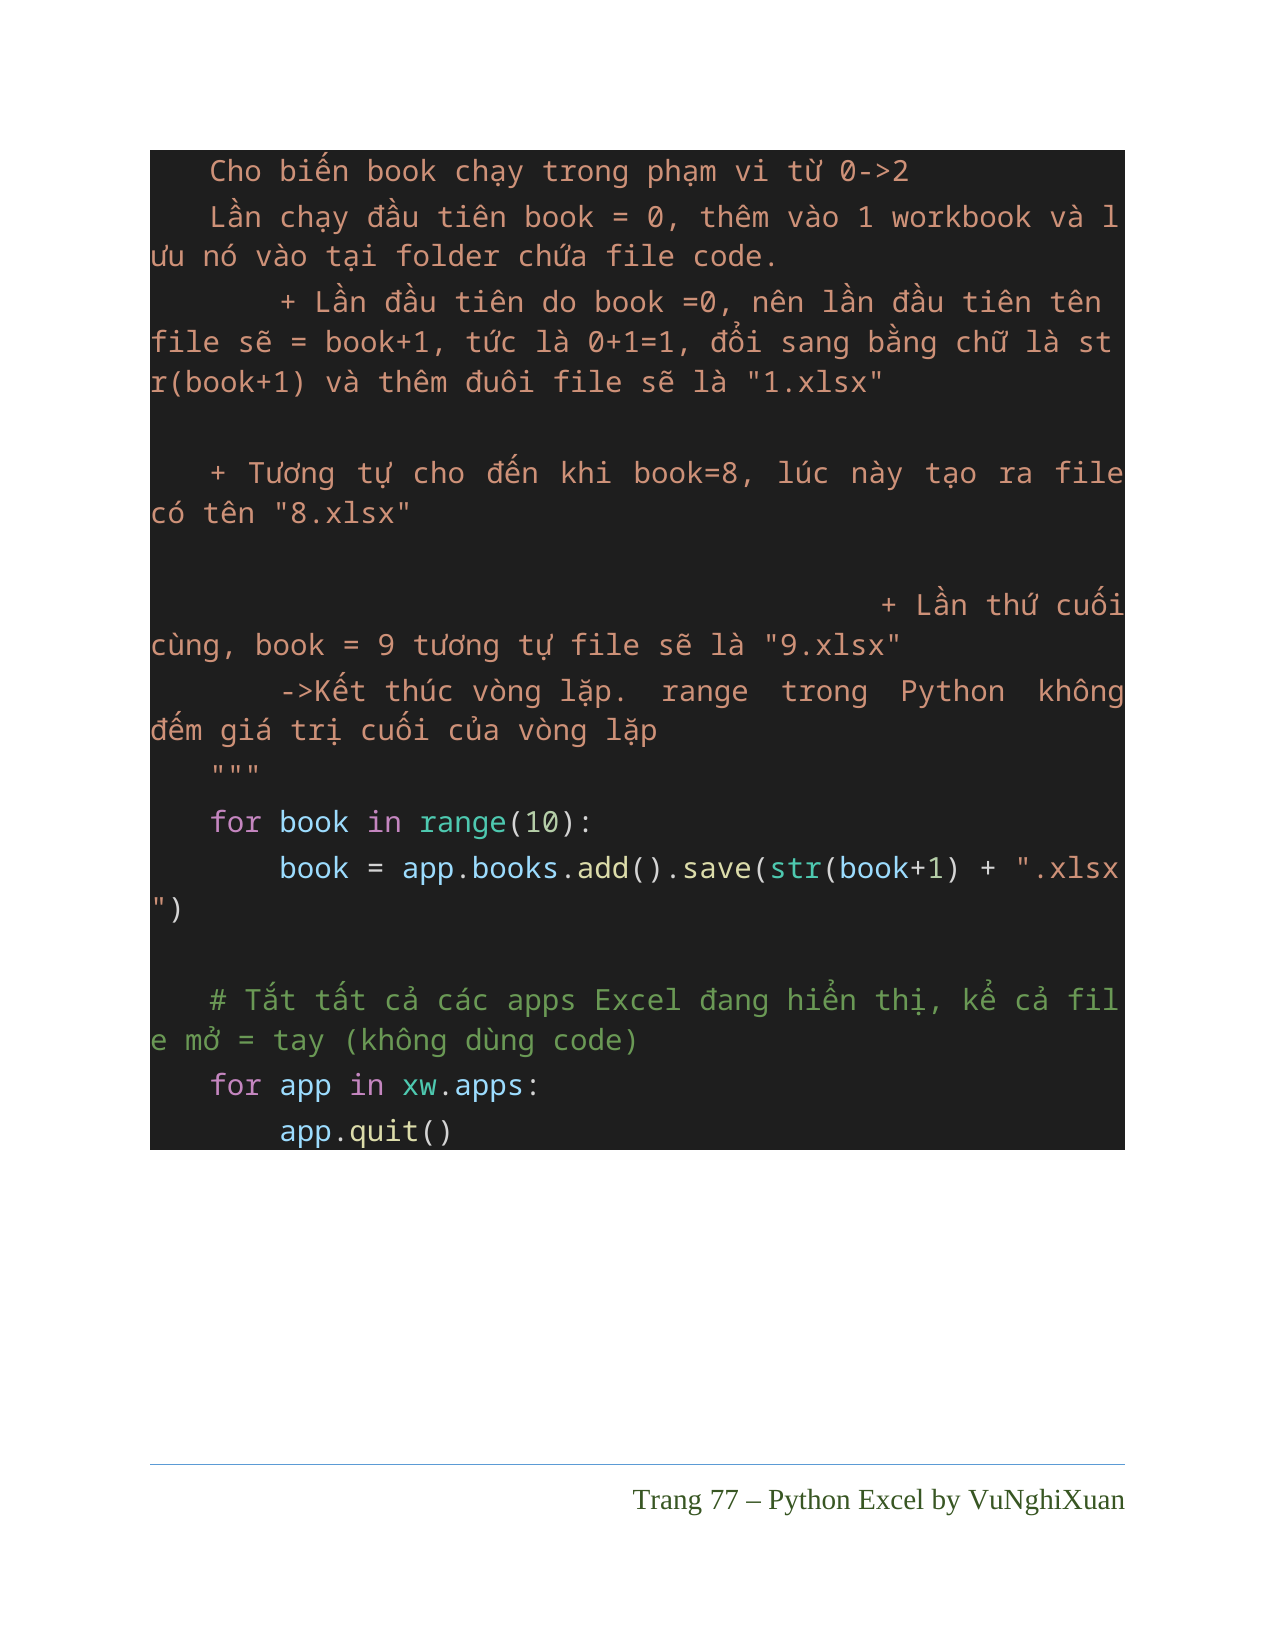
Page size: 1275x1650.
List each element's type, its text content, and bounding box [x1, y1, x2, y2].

text ->Kết thúc vòng lặp. range trong Python không đếm giá trị cuối của vòng lặp [150, 670, 1125, 749]
text Lần chạy đầu tiên book = 0, thêm vào 1 workbook và lưu nó vào tại folder chứa file code. [150, 196, 1125, 275]
text for app in xw.apps: [150, 1065, 1125, 1104]
text for book in range(10): [150, 802, 1125, 841]
text # Tắt tất cả các apps Excel đang hiển thị, kể cả file mở = tay (không dùng code) [150, 979, 1125, 1058]
text + Lần đầu tiên do book =0, nên lần đầu tiên tên file sẽ = book+1, tức là 0+1=1, đổi sang bằng chữ là str(book+1) và thêm đuôi file sẽ là "1.xlsx" [150, 282, 1125, 401]
text + Lần thứ cuối cùng, book = 9 tương tự file sẽ là "9.xlsx" [150, 584, 1125, 664]
text + Tương tự cho đến khi book=8, lúc này tạo ra file có tên "8.xlsx" [150, 453, 1125, 532]
text app.quit() [150, 1111, 1125, 1150]
text Cho biến book chạy trong phạm vi từ 0->2 [150, 150, 1125, 190]
text book = app.books.add().save(str(book+1) + ".xlsx") [150, 847, 1125, 927]
text """ [150, 756, 1125, 795]
